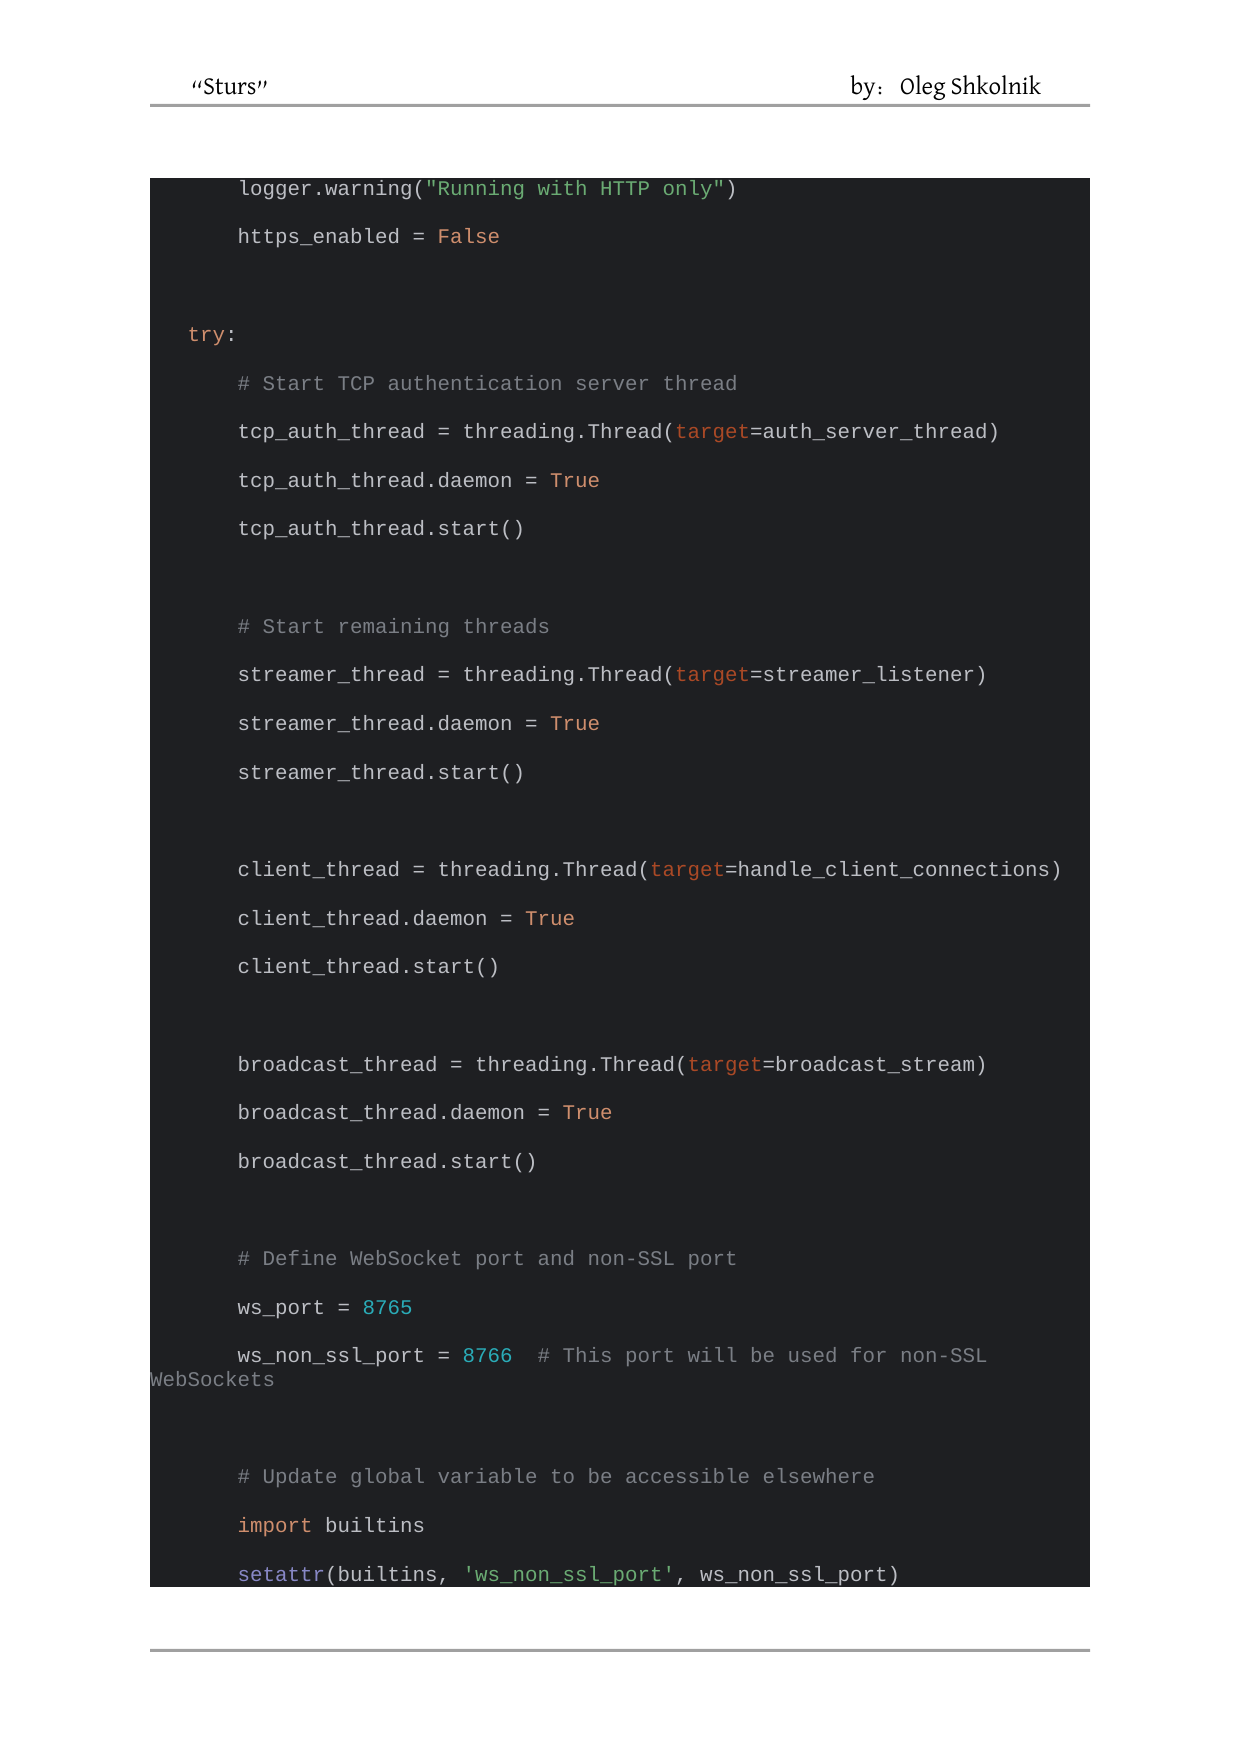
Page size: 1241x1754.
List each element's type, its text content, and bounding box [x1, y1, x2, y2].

text broadcast_thread.start() [150, 1151, 1090, 1174]
text logger.warning("Running with HTTP only") [150, 178, 1090, 202]
text client_thread.start() [150, 956, 1090, 980]
text # Start remaining threads [150, 616, 1090, 639]
text # Update global variable to be accessible elsewhere [150, 1466, 1090, 1490]
text tcp_auth_thread = threading.Thread(target=auth_server_thread) [150, 421, 1090, 445]
text tcp_auth_thread.daemon = True [150, 470, 1090, 493]
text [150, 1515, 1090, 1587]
text tcp_auth_thread.start() [150, 518, 1090, 542]
text ws_non_ssl_port = 8766 # This port will be used for non-SSL WebSockets [150, 1345, 1090, 1393]
text ws_port = 8765 [150, 1297, 1090, 1320]
text try: [150, 324, 1090, 347]
text broadcast_thread.daemon = True [150, 1102, 1090, 1126]
text # Start TCP authentication server thread [150, 372, 1090, 396]
text streamer_thread.daemon = True [150, 713, 1090, 737]
text https_enabled = False [150, 227, 1090, 250]
text client_thread = threading.Thread(target=handle_client_connections) [150, 859, 1090, 883]
text streamer_thread.start() [150, 762, 1090, 785]
text # Define WebSocket port and non-SSL port [150, 1248, 1090, 1272]
text client_thread.daemon = True [150, 908, 1090, 931]
text streamer_thread = threading.Thread(target=streamer_listener) [150, 664, 1090, 688]
text broadcast_thread = threading.Thread(target=broadcast_stream) [150, 1053, 1090, 1077]
